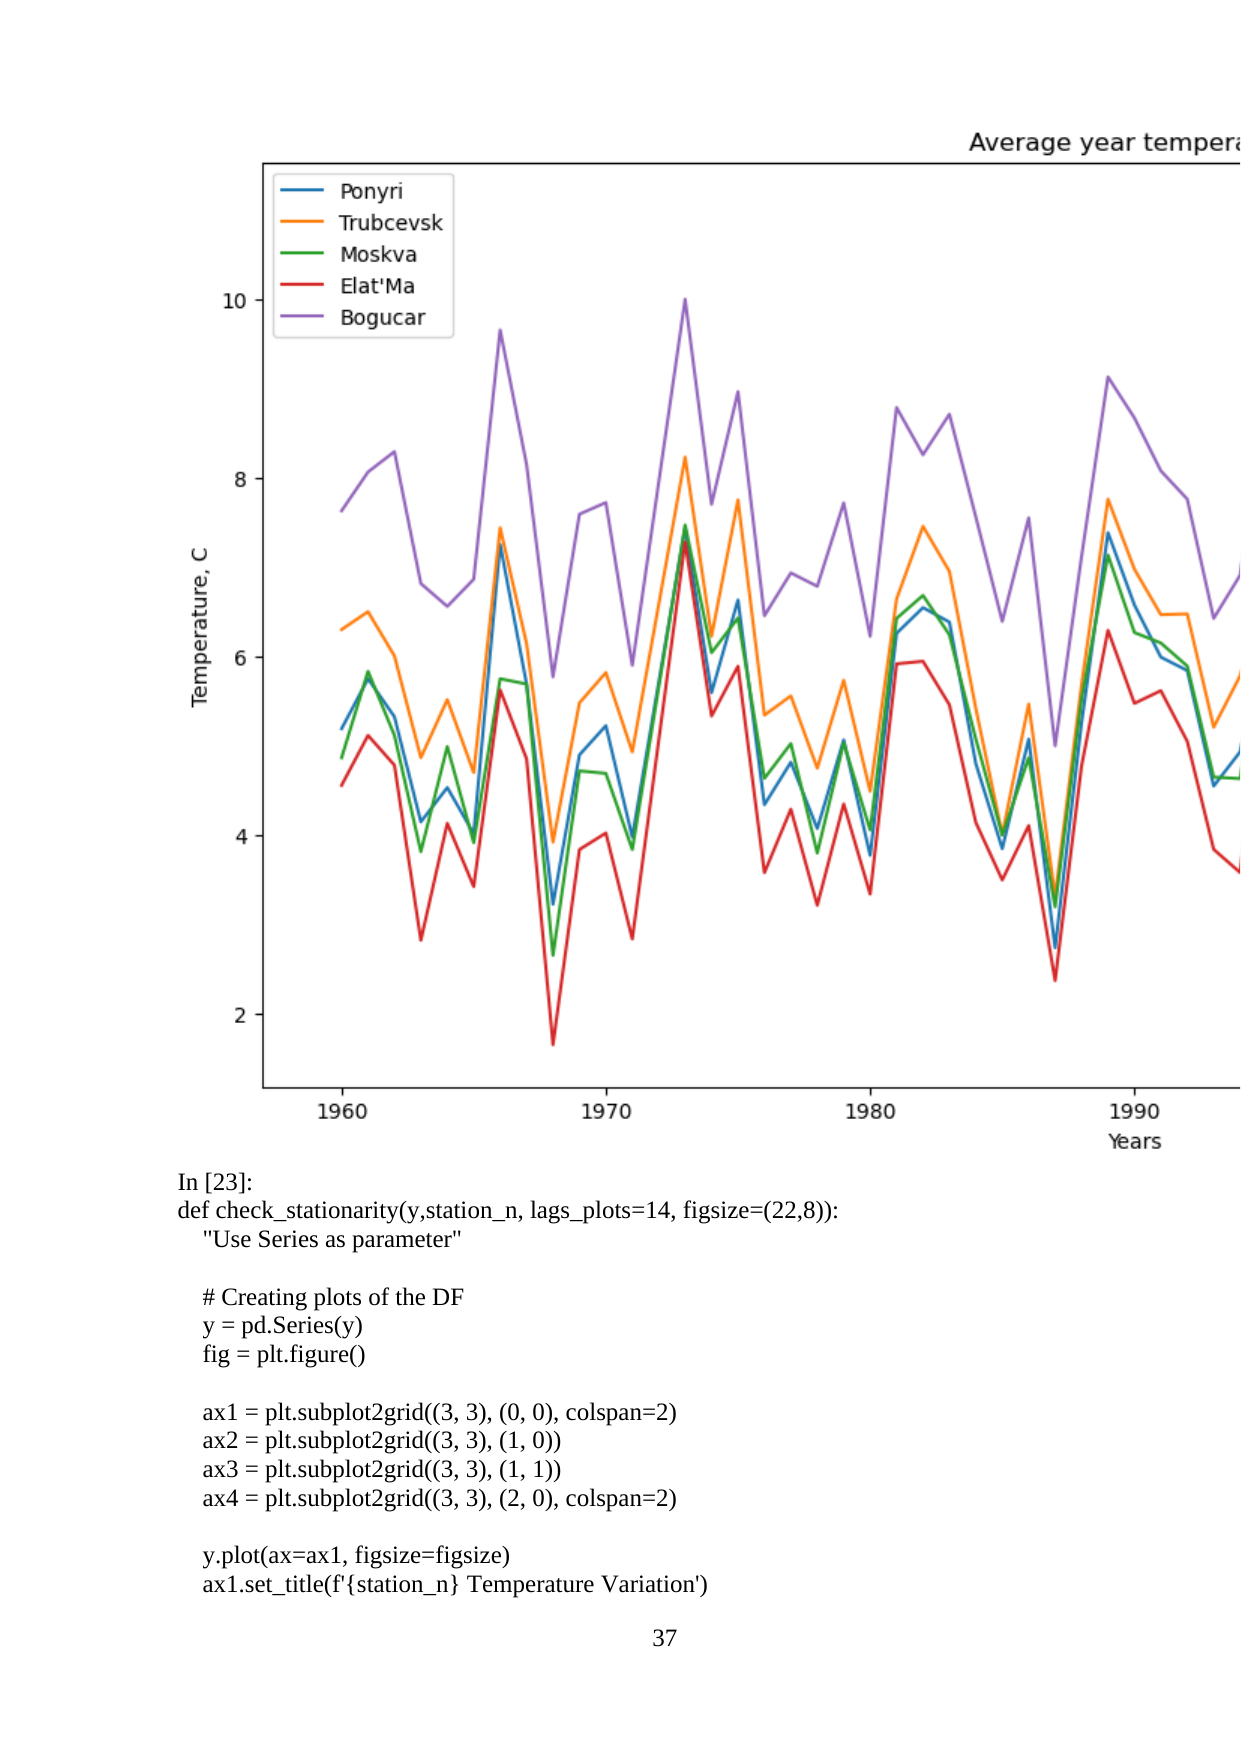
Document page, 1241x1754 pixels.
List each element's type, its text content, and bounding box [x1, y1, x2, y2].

text # Creating plots of the DF [177, 1282, 1152, 1310]
text "Use Series as parameter" [177, 1224, 1152, 1253]
text ax2 = plt.subplot2grid((3, 3), (1, 0)) [177, 1425, 1152, 1454]
text y = pd.Series(y) [177, 1310, 1152, 1339]
text ax3 = plt.subplot2grid((3, 3), (1, 1)) [177, 1454, 1152, 1483]
text In [23]: [177, 1167, 1152, 1195]
picture [177, 118, 1241, 1167]
text ax1.set_title(f'{station_n} Temperature Variation') [177, 1569, 1152, 1598]
text ax1 = plt.subplot2grid((3, 3), (0, 0), colspan=2) [177, 1397, 1152, 1425]
text y.plot(ax=ax1, figsize=figsize) [177, 1540, 1152, 1569]
text def check_stationarity(y,station_n, lags_plots=14, figsize=(22,8)): [177, 1195, 1152, 1224]
text ax4 = plt.subplot2grid((3, 3), (2, 0), colspan=2) [177, 1483, 1152, 1512]
text fig = plt.figure() [177, 1339, 1152, 1368]
